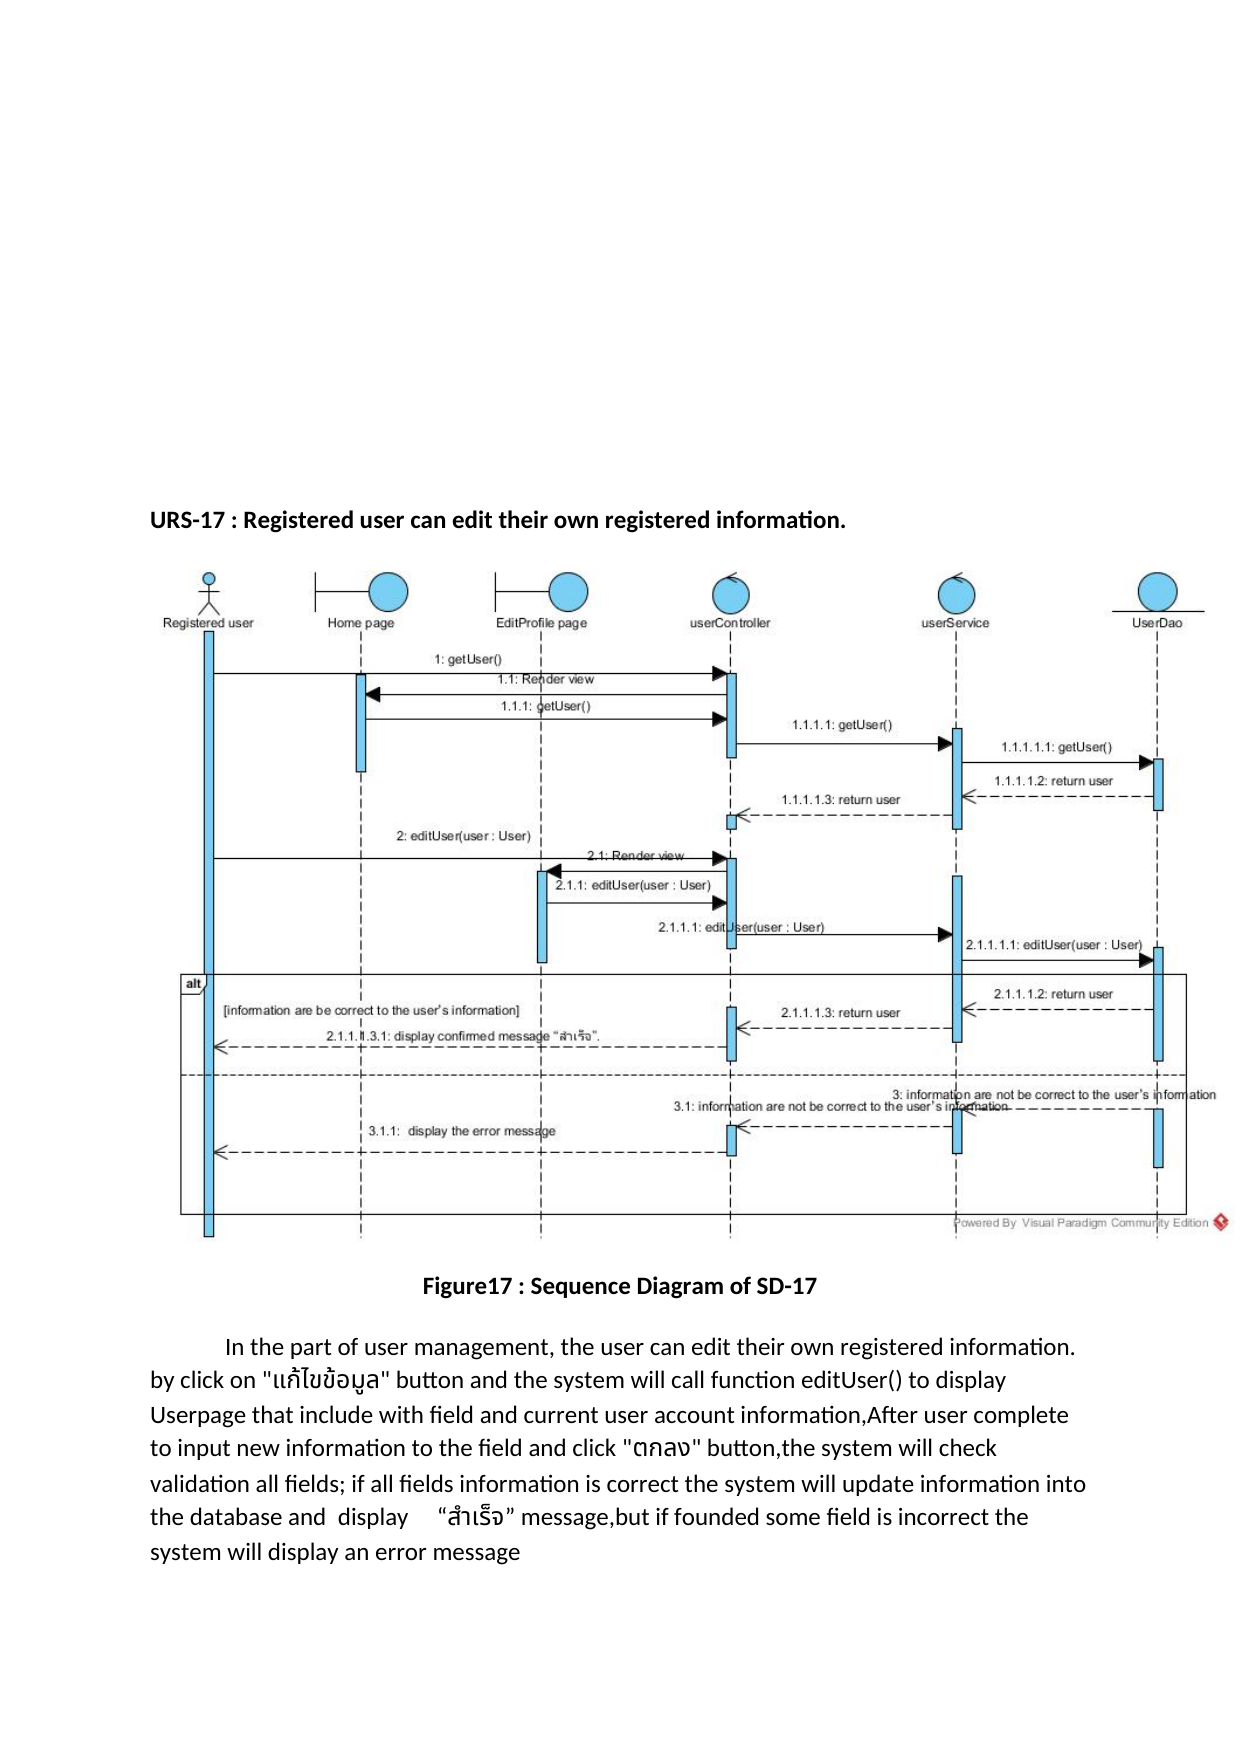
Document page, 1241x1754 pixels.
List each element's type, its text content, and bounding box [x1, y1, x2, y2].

text Figure17 : Sequence Diagram of SD-17 [150, 1270, 1090, 1301]
text by click on "แก้ไขข้อมูล" button and the system will call function editUser() to display Userpage that include with field and current user account information,After user complete to input new information to the field and click "ตกลง" button,the system will check validation all fields; if all fields information is correct the system will update information into the database and display “สำเร็จ” message,but if founded some field is incorrect the system will display an error message [150, 1362, 1090, 1567]
picture [150, 570, 1235, 1242]
text URS-17 : Registered user can edit their own registered information. [150, 504, 1090, 535]
text In the part of user management, the user can edit their own registered information. [150, 1331, 1090, 1362]
